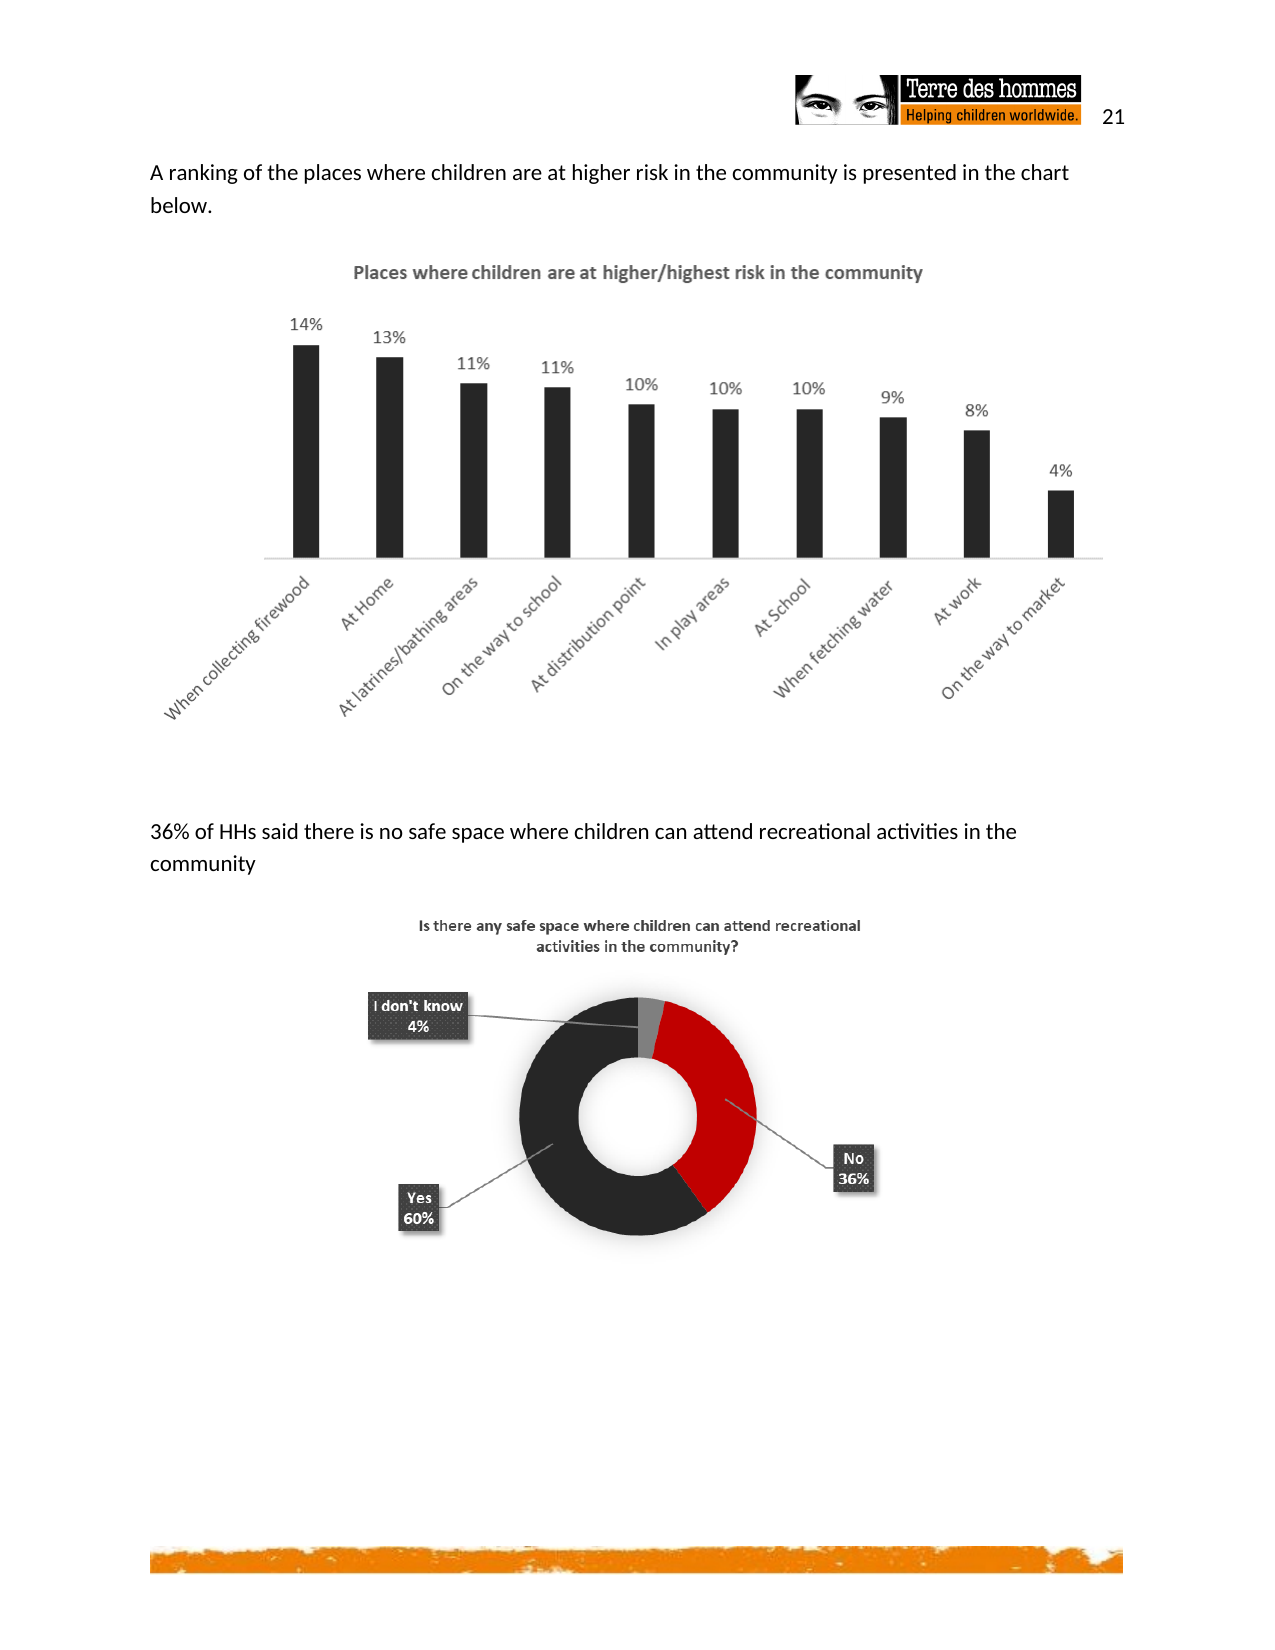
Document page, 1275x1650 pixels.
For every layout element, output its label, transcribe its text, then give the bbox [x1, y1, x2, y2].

picture [150, 243, 1125, 739]
picture [150, 1546, 1123, 1575]
picture [328, 902, 947, 1274]
text 36% of HHs said there is no safe space where children can attend recreational activities in the community [150, 817, 1125, 877]
picture [795, 75, 1082, 125]
text A ranking of the places where children are at higher risk in the community is presented in the chart below. [150, 158, 1125, 219]
